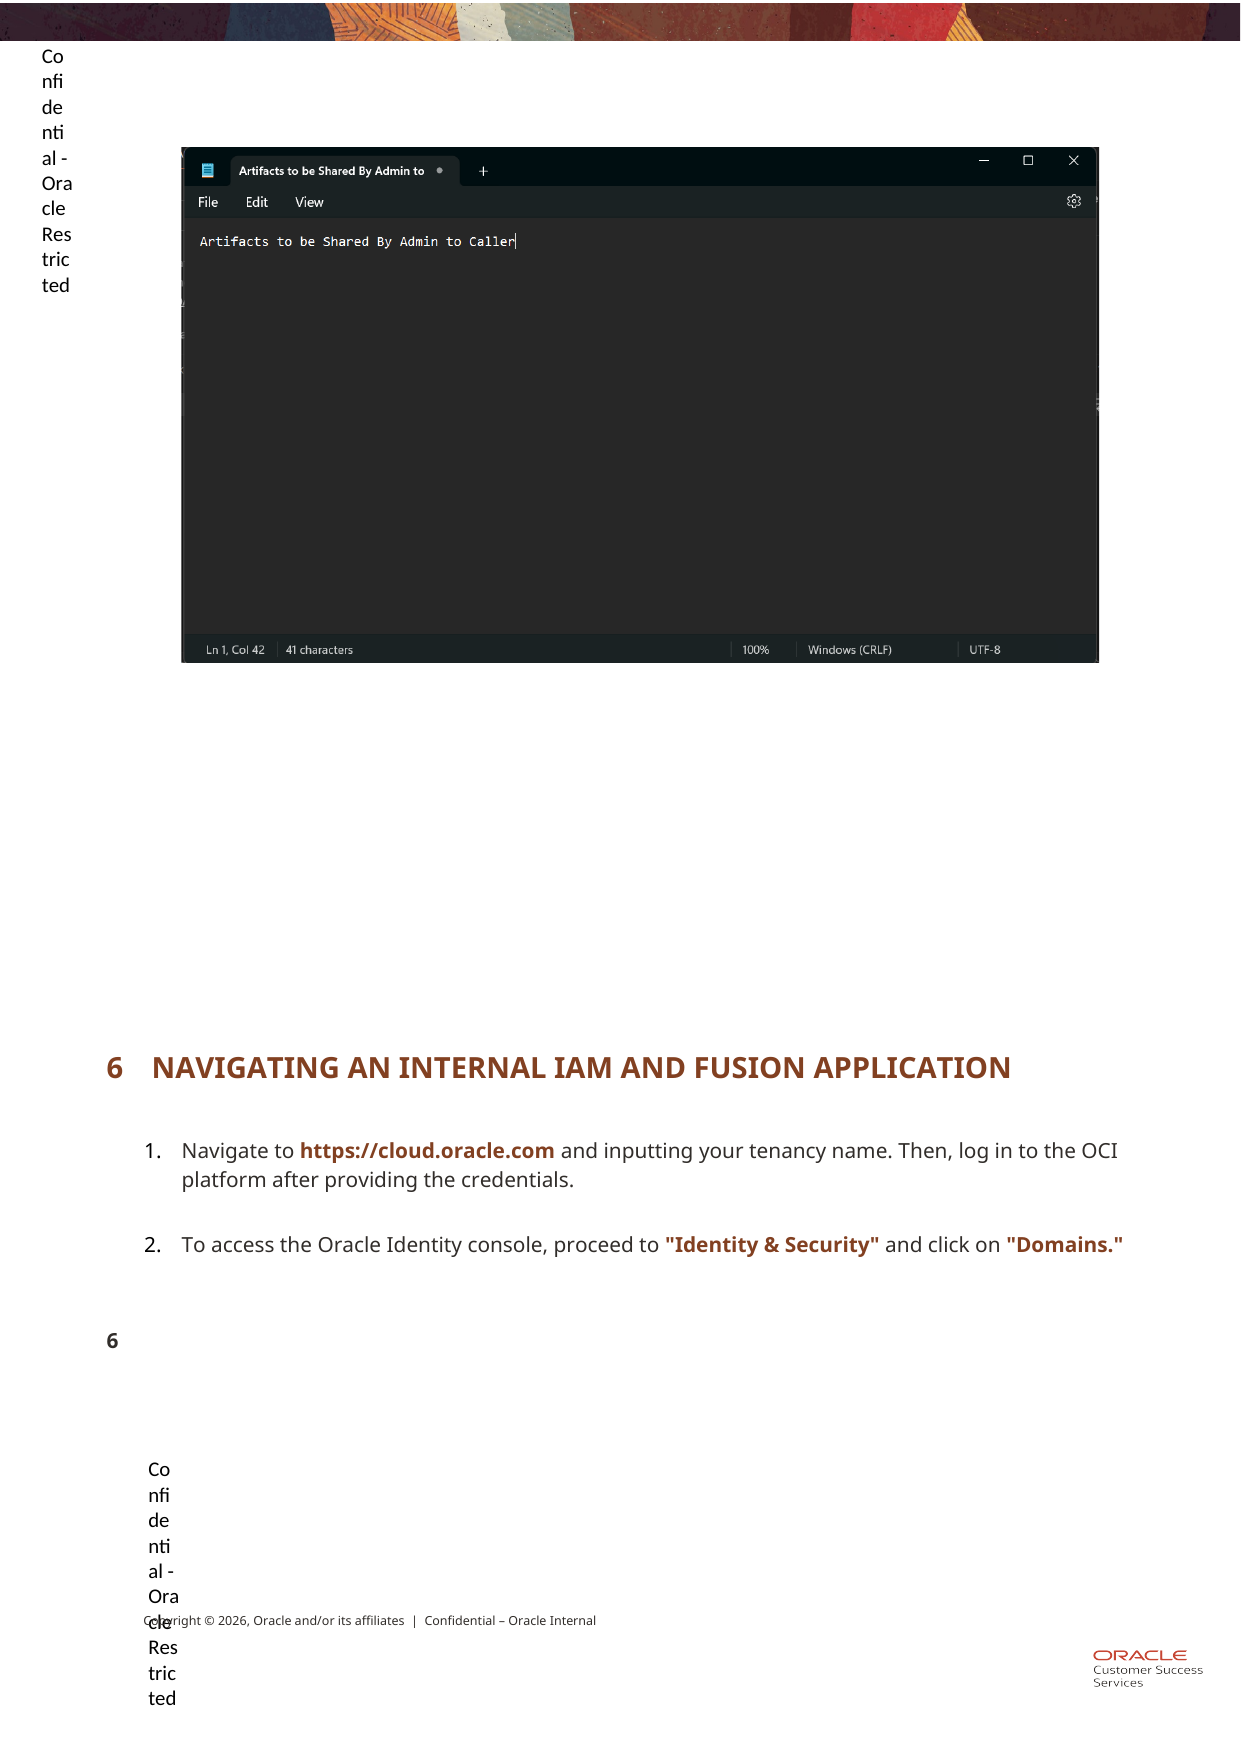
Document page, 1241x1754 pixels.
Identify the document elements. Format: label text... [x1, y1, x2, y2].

picture [0, 3, 1241, 41]
picture [1081, 1640, 1215, 1697]
list To access the Oracle Identity console, proceed to "Identity & Security" and click on "Domains." [144, 1230, 1134, 1287]
picture [181, 147, 1100, 663]
list Navigate to https://cloud.oracle.com and inputting your tenancy name. Then, log in to the OCI platform after providing the credentials. [144, 1136, 1134, 1222]
subtitle Navigating an INTERNAL IAM and Fusion APPLICATION [106, 1047, 1134, 1087]
